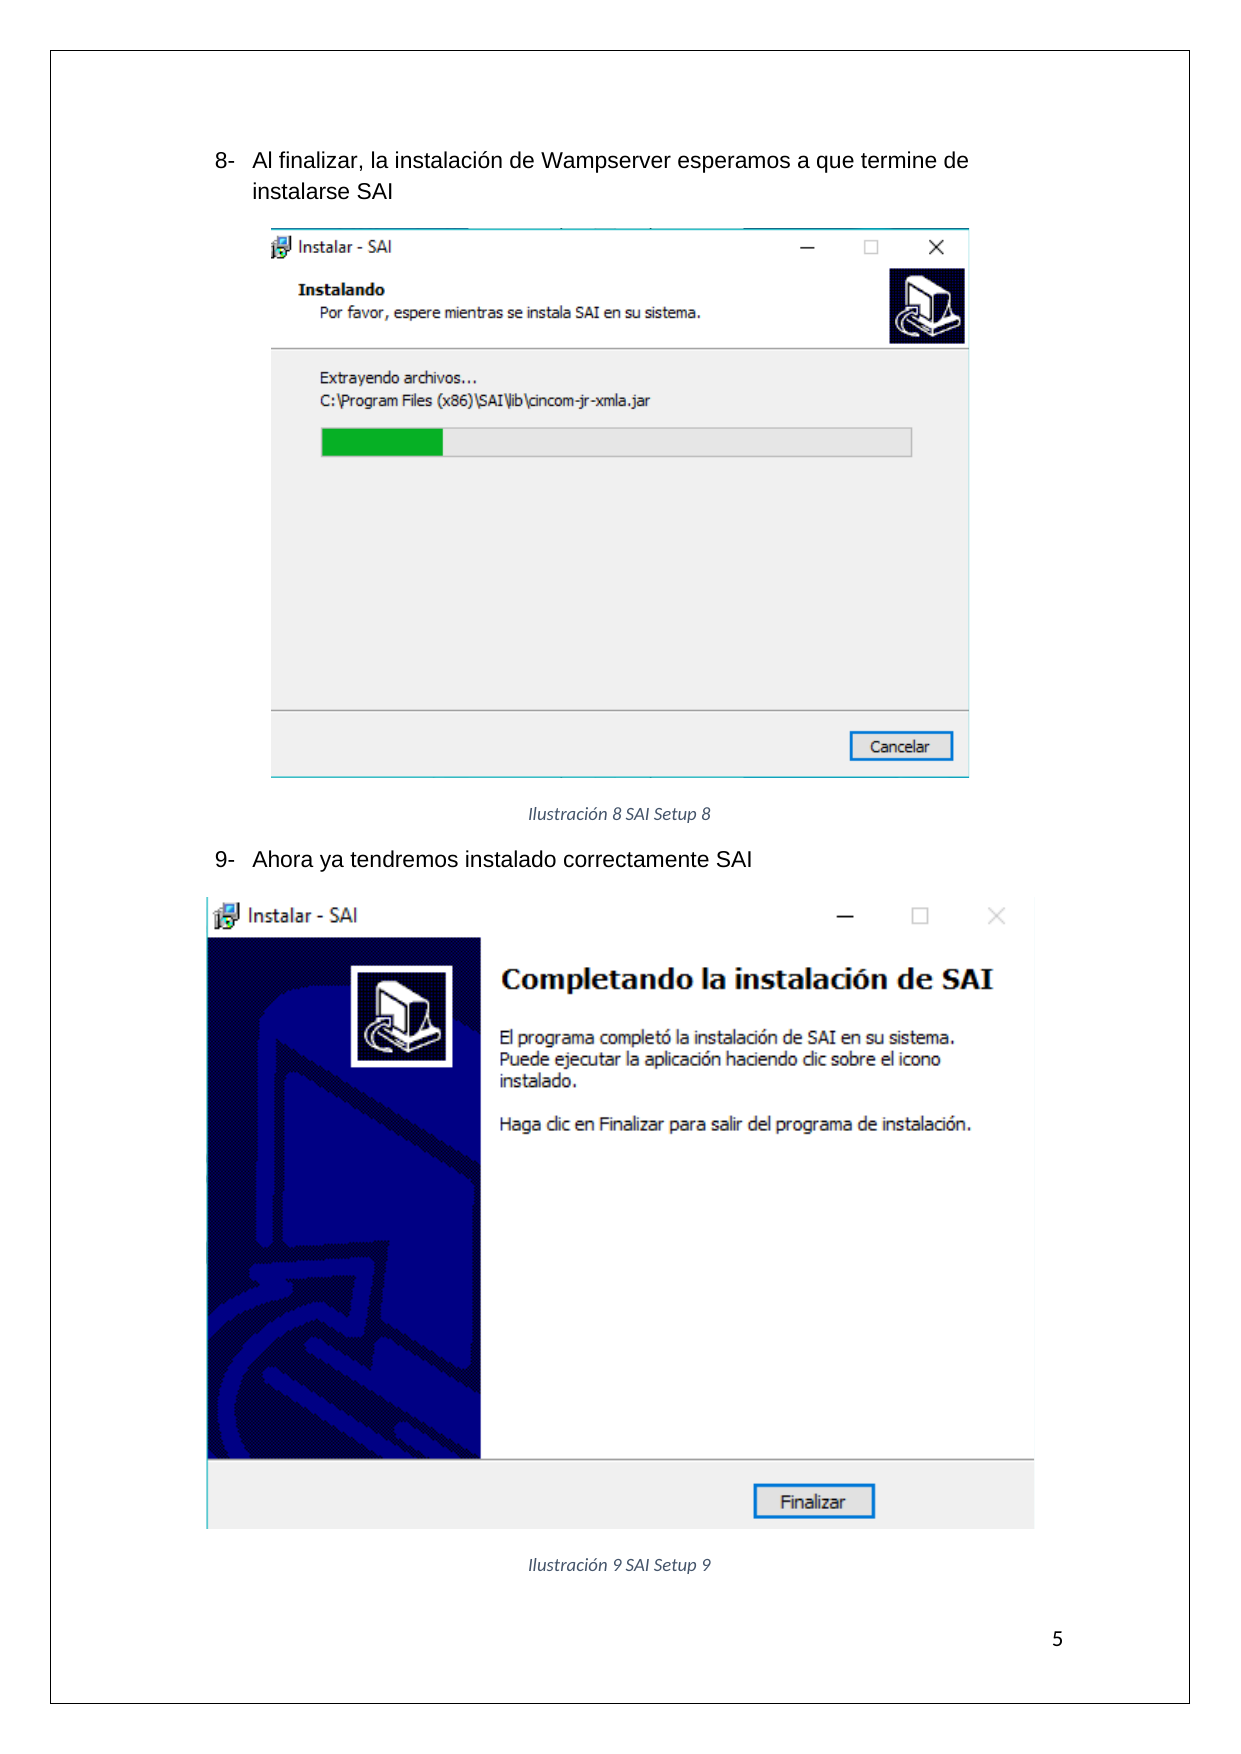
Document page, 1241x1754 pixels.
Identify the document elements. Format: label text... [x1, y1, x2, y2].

picture [271, 228, 970, 778]
picture [206, 897, 1035, 1529]
list Ahora ya tendremos instalado correctamente SAI [214, 846, 1063, 872]
list Al finalizar, la instalación de Wampserver esperamos a que termine de instalarse SAI [214, 147, 1063, 204]
